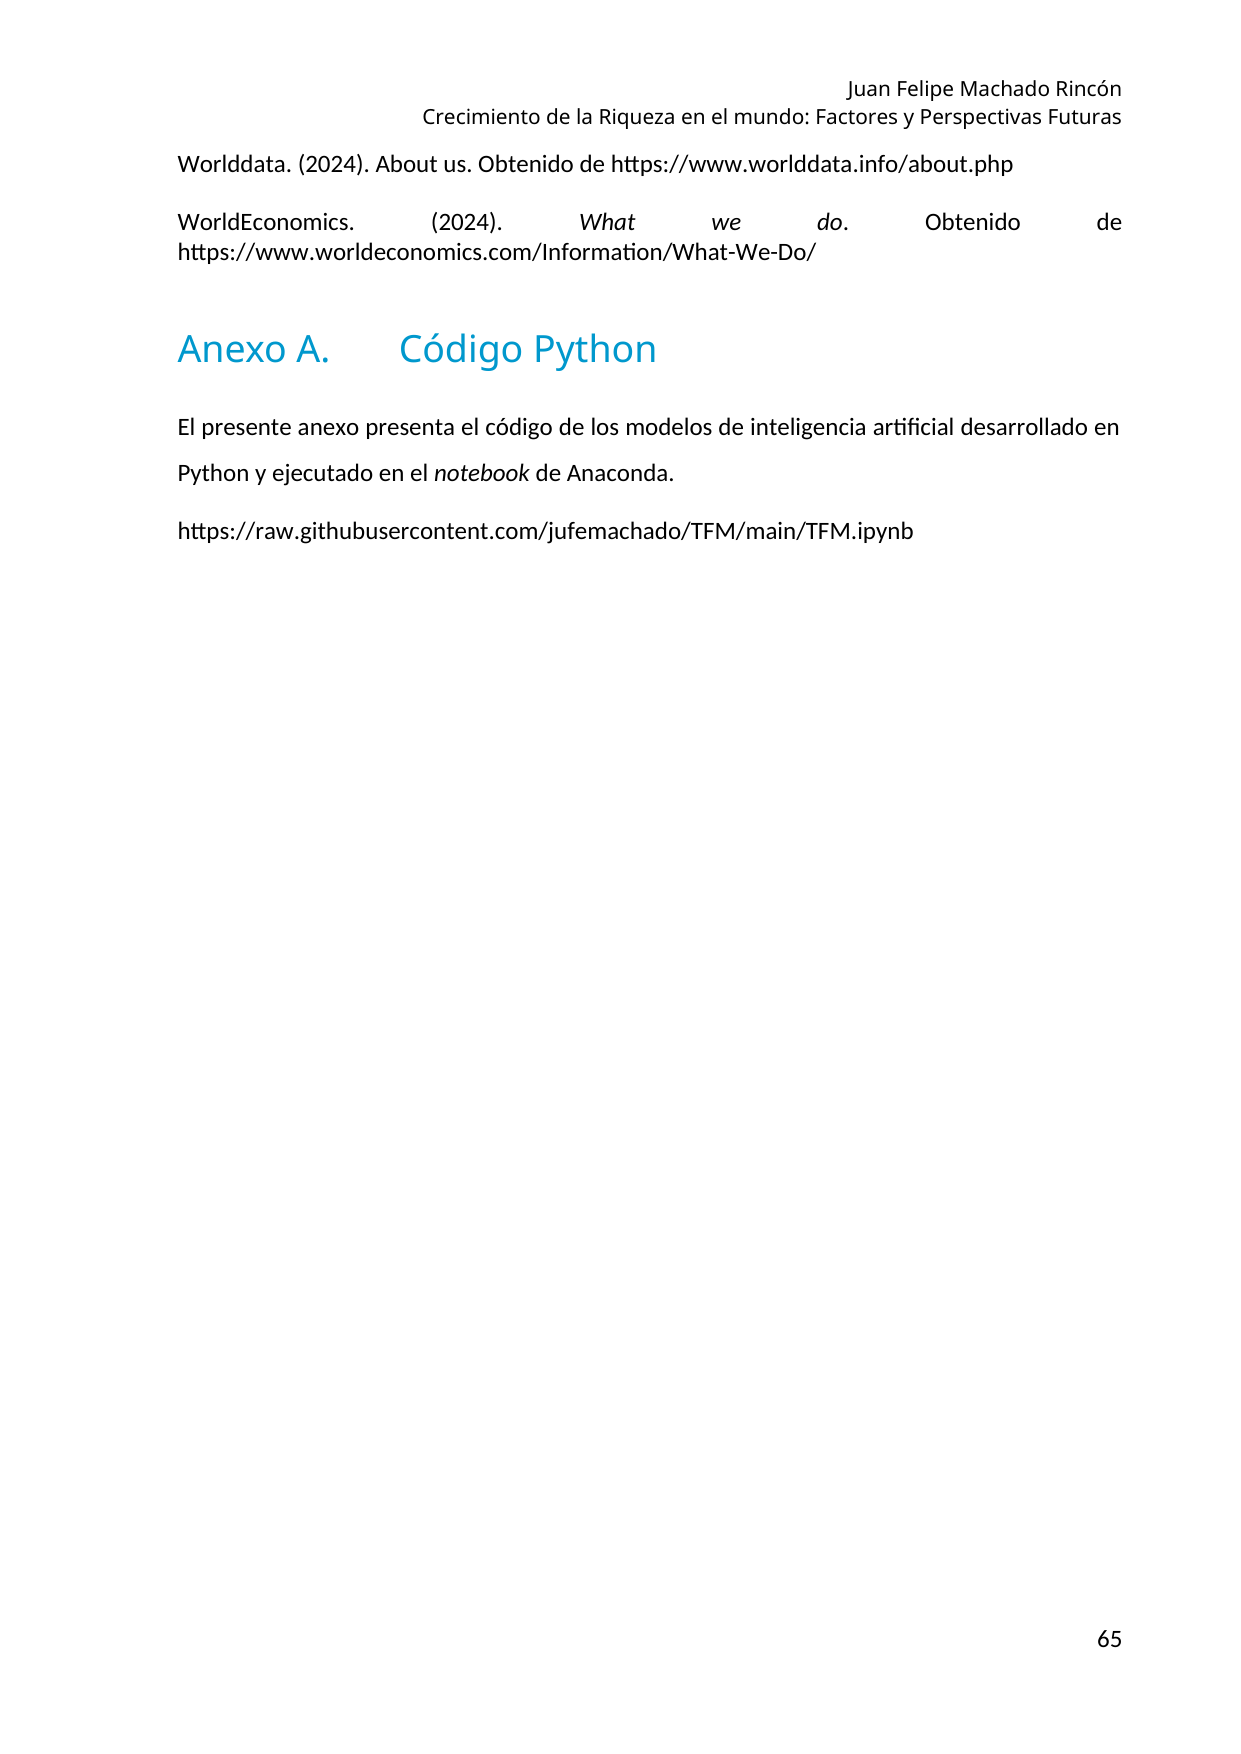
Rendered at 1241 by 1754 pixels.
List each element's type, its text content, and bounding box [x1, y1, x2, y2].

text WorldEconomics. (2024). What we do. Obtenido de https://www.worldeconomics.com/Information/What-We-Do/ [177, 206, 1122, 267]
text El presente anexo presenta el código de los modelos de inteligencia artificial desarrollado en Python y ejecutado en el notebook de Anaconda. [177, 412, 1122, 488]
text Worlddata. (2024). About us. Obtenido de https://www.worlddata.info/about.php [177, 148, 1122, 178]
text https://raw.githubusercontent.com/jufemachado/TFM/main/TFM.ipynb [177, 516, 1122, 546]
text Código Python [177, 322, 1122, 373]
